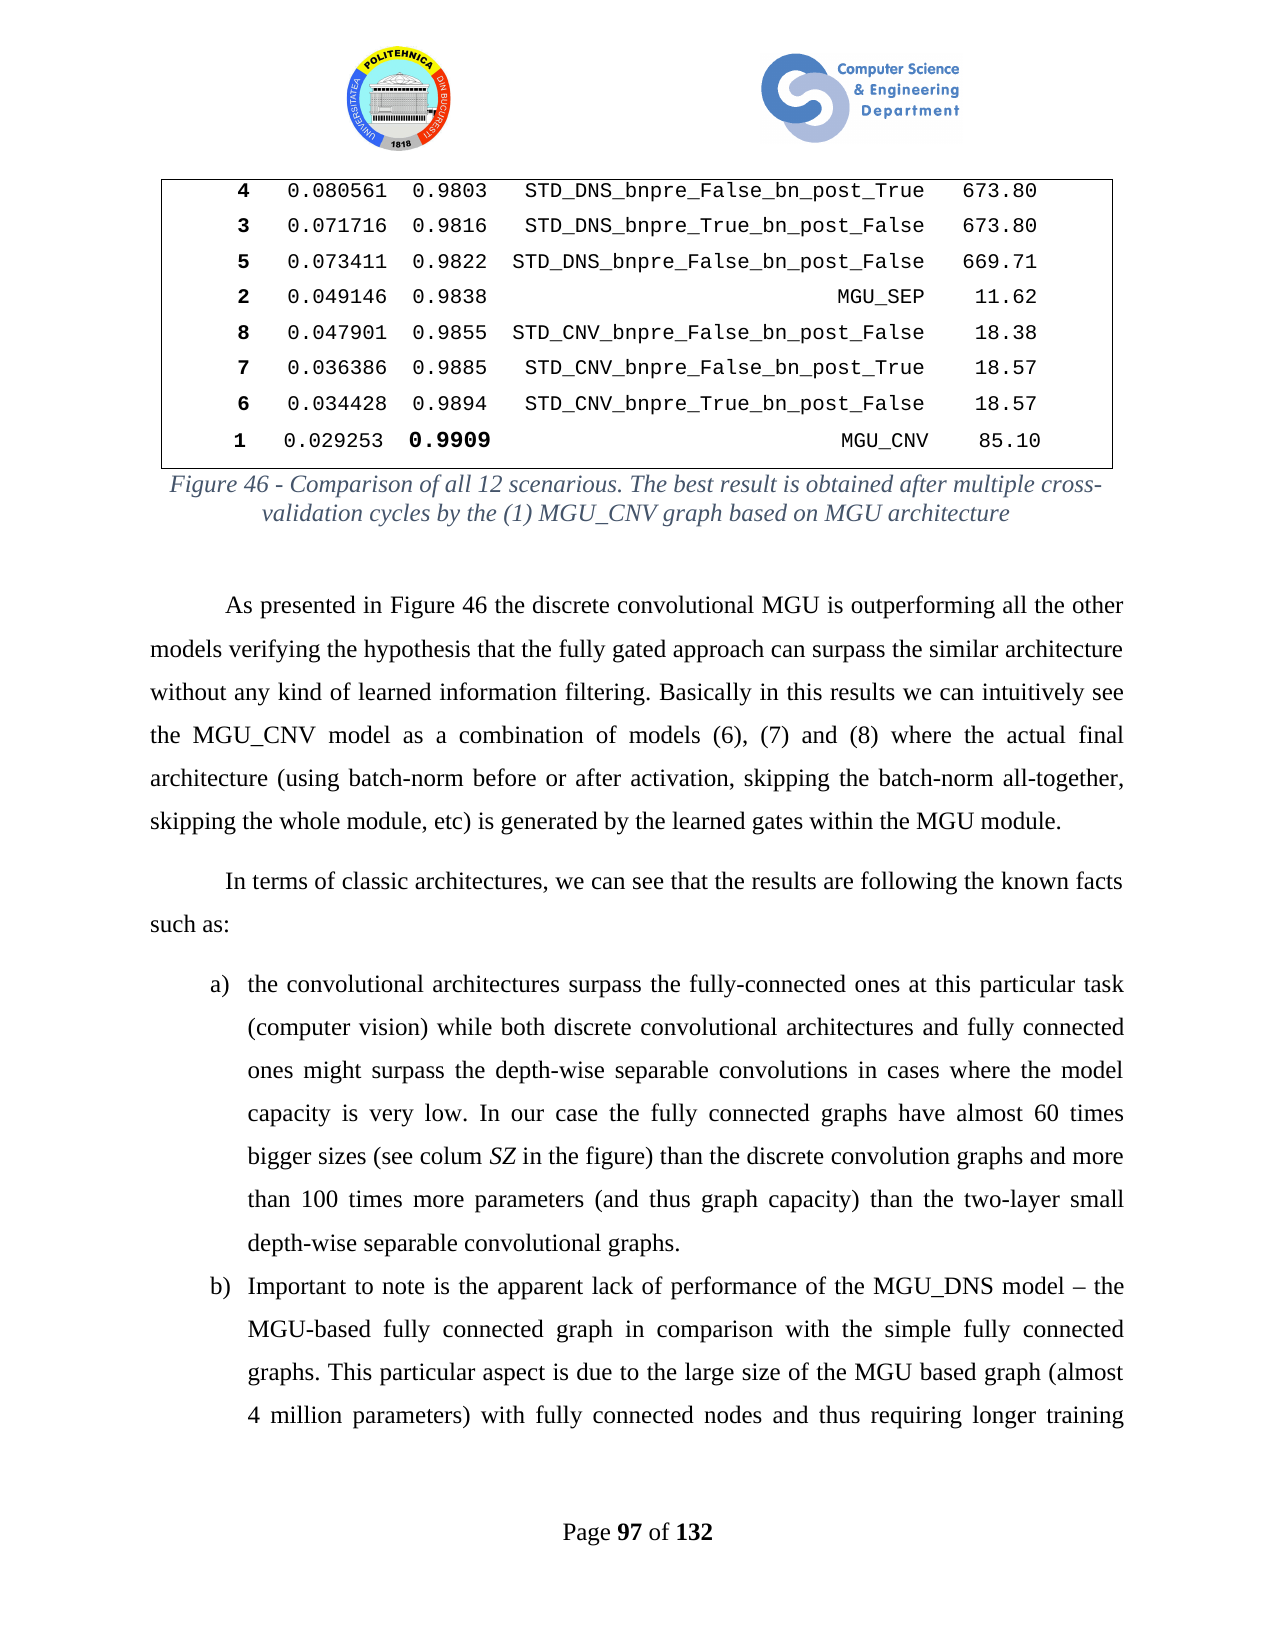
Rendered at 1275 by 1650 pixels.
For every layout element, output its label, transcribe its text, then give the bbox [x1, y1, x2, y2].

picture [346, 46, 451, 151]
list the convolutional architectures surpass the fully-connected ones at this particular task (computer vision) while both discrete convolutional architectures and fully connected ones might surpass the depth-wise separable convolutions in cases where the model capacity is very low. In our case the fully connected graphs have almost 60 times bigger sizes (see colum SZ in the figure) than the discrete convolution graphs and more than 100 times more parameters (and thus graph capacity) than the two-layer small depth-wise separable convolutional graphs. [210, 969, 1125, 1256]
text As presented in Figure 42 the discrete convolutional MGU is outperforming all the other models verifying the hypothesis that the fully gated approach can surpass the similar architecture without any kind of learned information filtering. Basically in this results we can intuitively see the MGU_CNV model as a combination of models (6), (7) and (8) where the actual final architecture (using batch-norm before or after activation, skipping the batch-norm all-together, skipping the whole module, etc) is generated by the learned gates within the MGU module. [150, 591, 1125, 835]
text In terms of classic architectures, we can see that the results are following the known facts such as: [150, 866, 1125, 938]
picture [760, 53, 963, 144]
